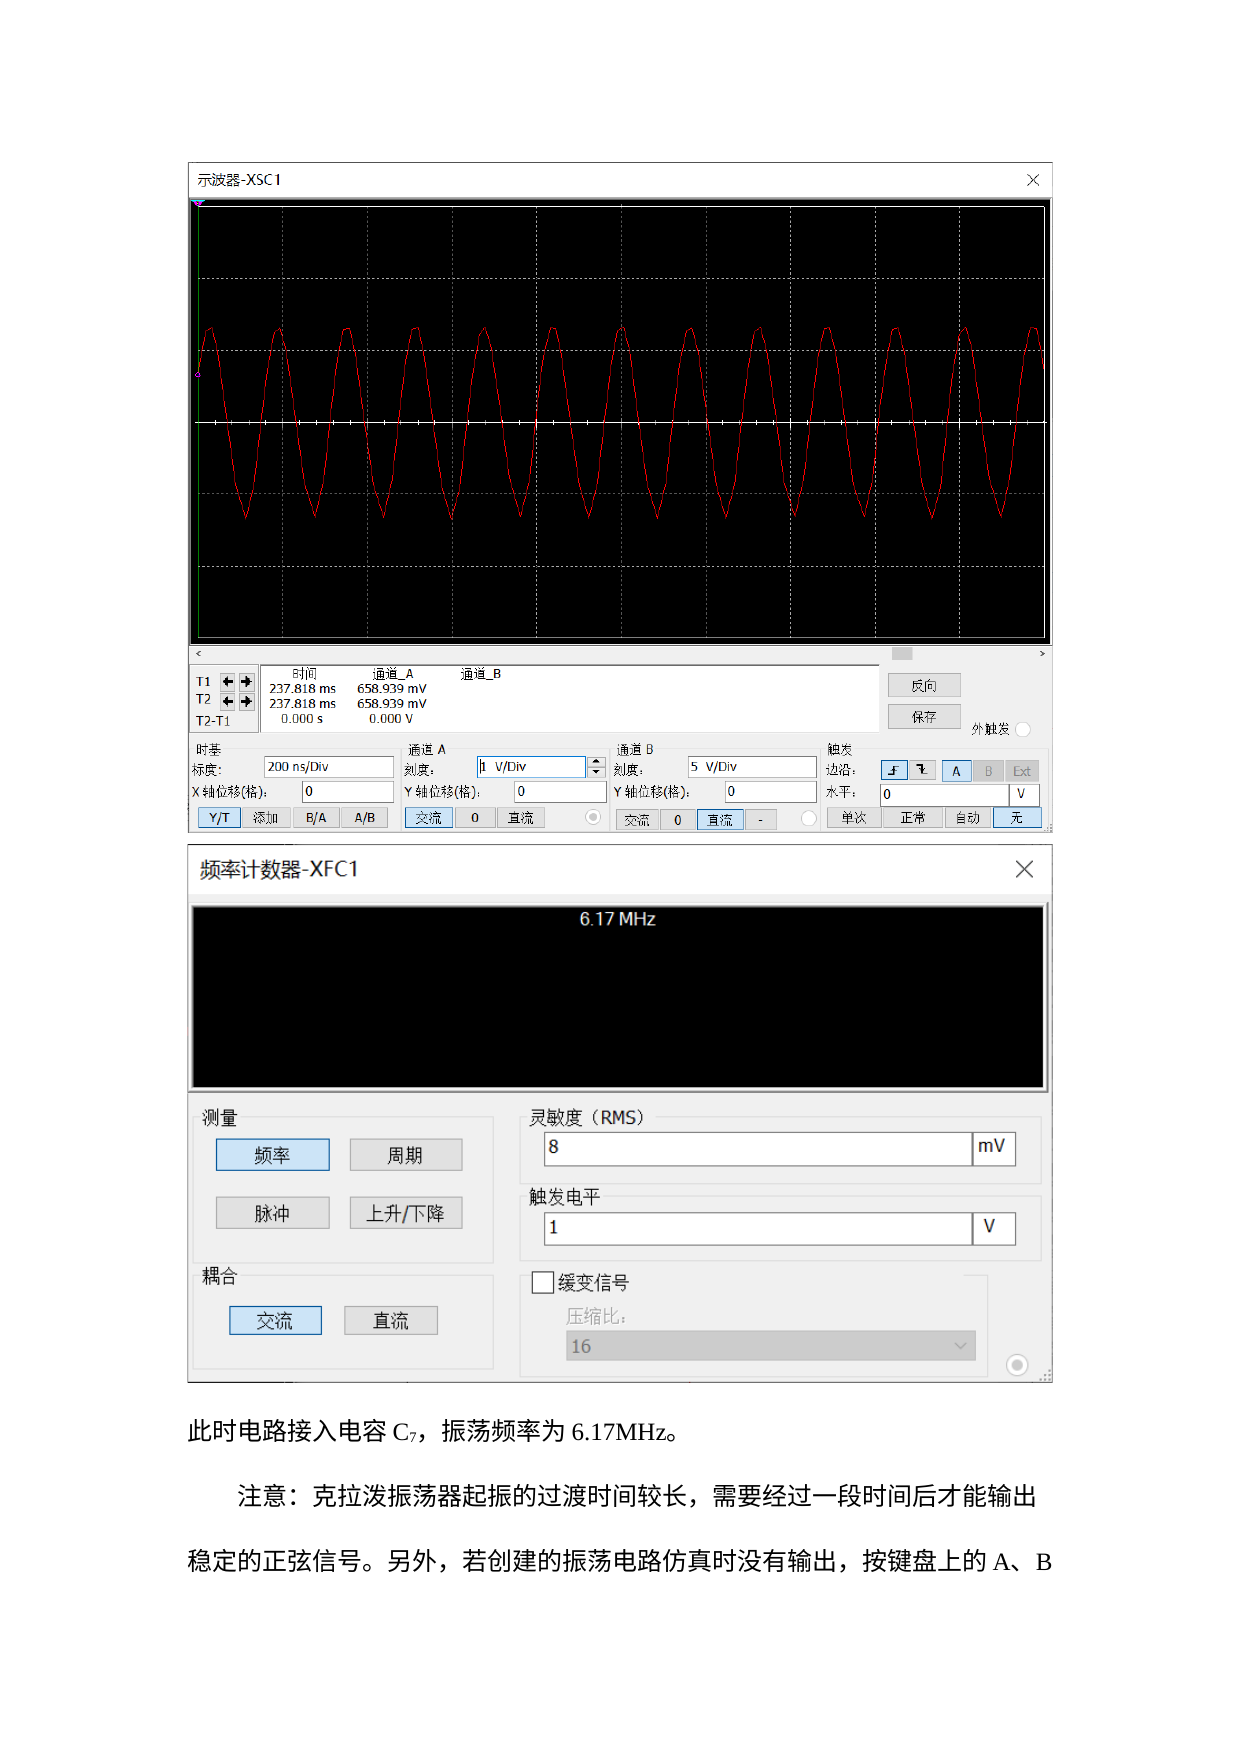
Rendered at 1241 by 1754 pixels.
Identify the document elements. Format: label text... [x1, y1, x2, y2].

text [187, 1462, 1053, 1592]
picture [187, 844, 1053, 1383]
text 此时电路接入电容C7，振荡频率为6.17MHz。 [187, 1397, 1053, 1462]
picture [187, 162, 1053, 833]
